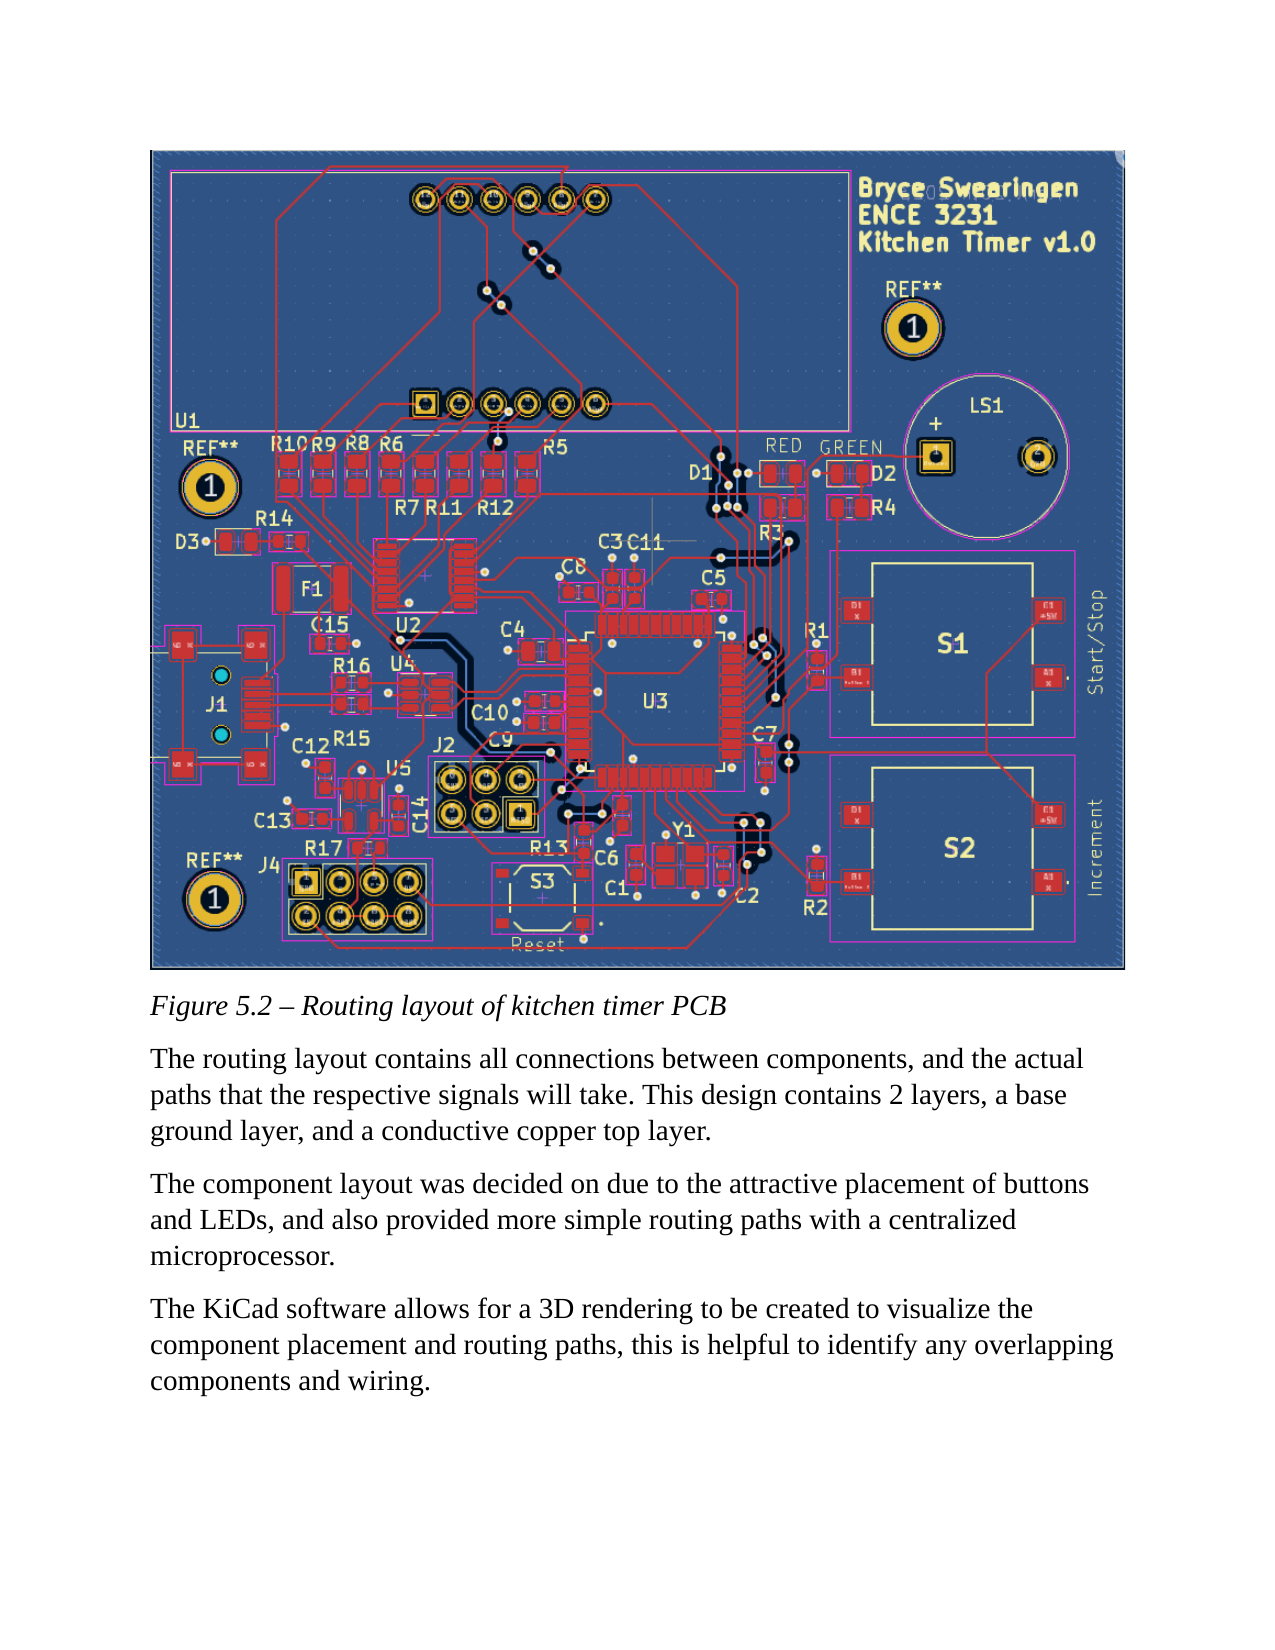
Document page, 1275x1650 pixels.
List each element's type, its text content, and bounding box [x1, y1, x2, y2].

text Figure 5.2 – Routing layout of kitchen timer PCB [150, 988, 1125, 1022]
text The component layout was decided on due to the attractive placement of buttons and LEDs, and also provided more simple routing paths with a centralized microprocessor. [150, 1166, 1125, 1272]
picture [150, 150, 1125, 970]
text The routing layout contains all connections between components, and the actual paths that the respective signals will take. This design contains 2 layers, a base ground layer, and a conductive copper top layer. [150, 1041, 1125, 1147]
text The KiCad software allows for a 3D rendering to be created to visualize the component placement and routing paths, this is helpful to identify any overlapping components and wiring. [150, 1291, 1125, 1397]
